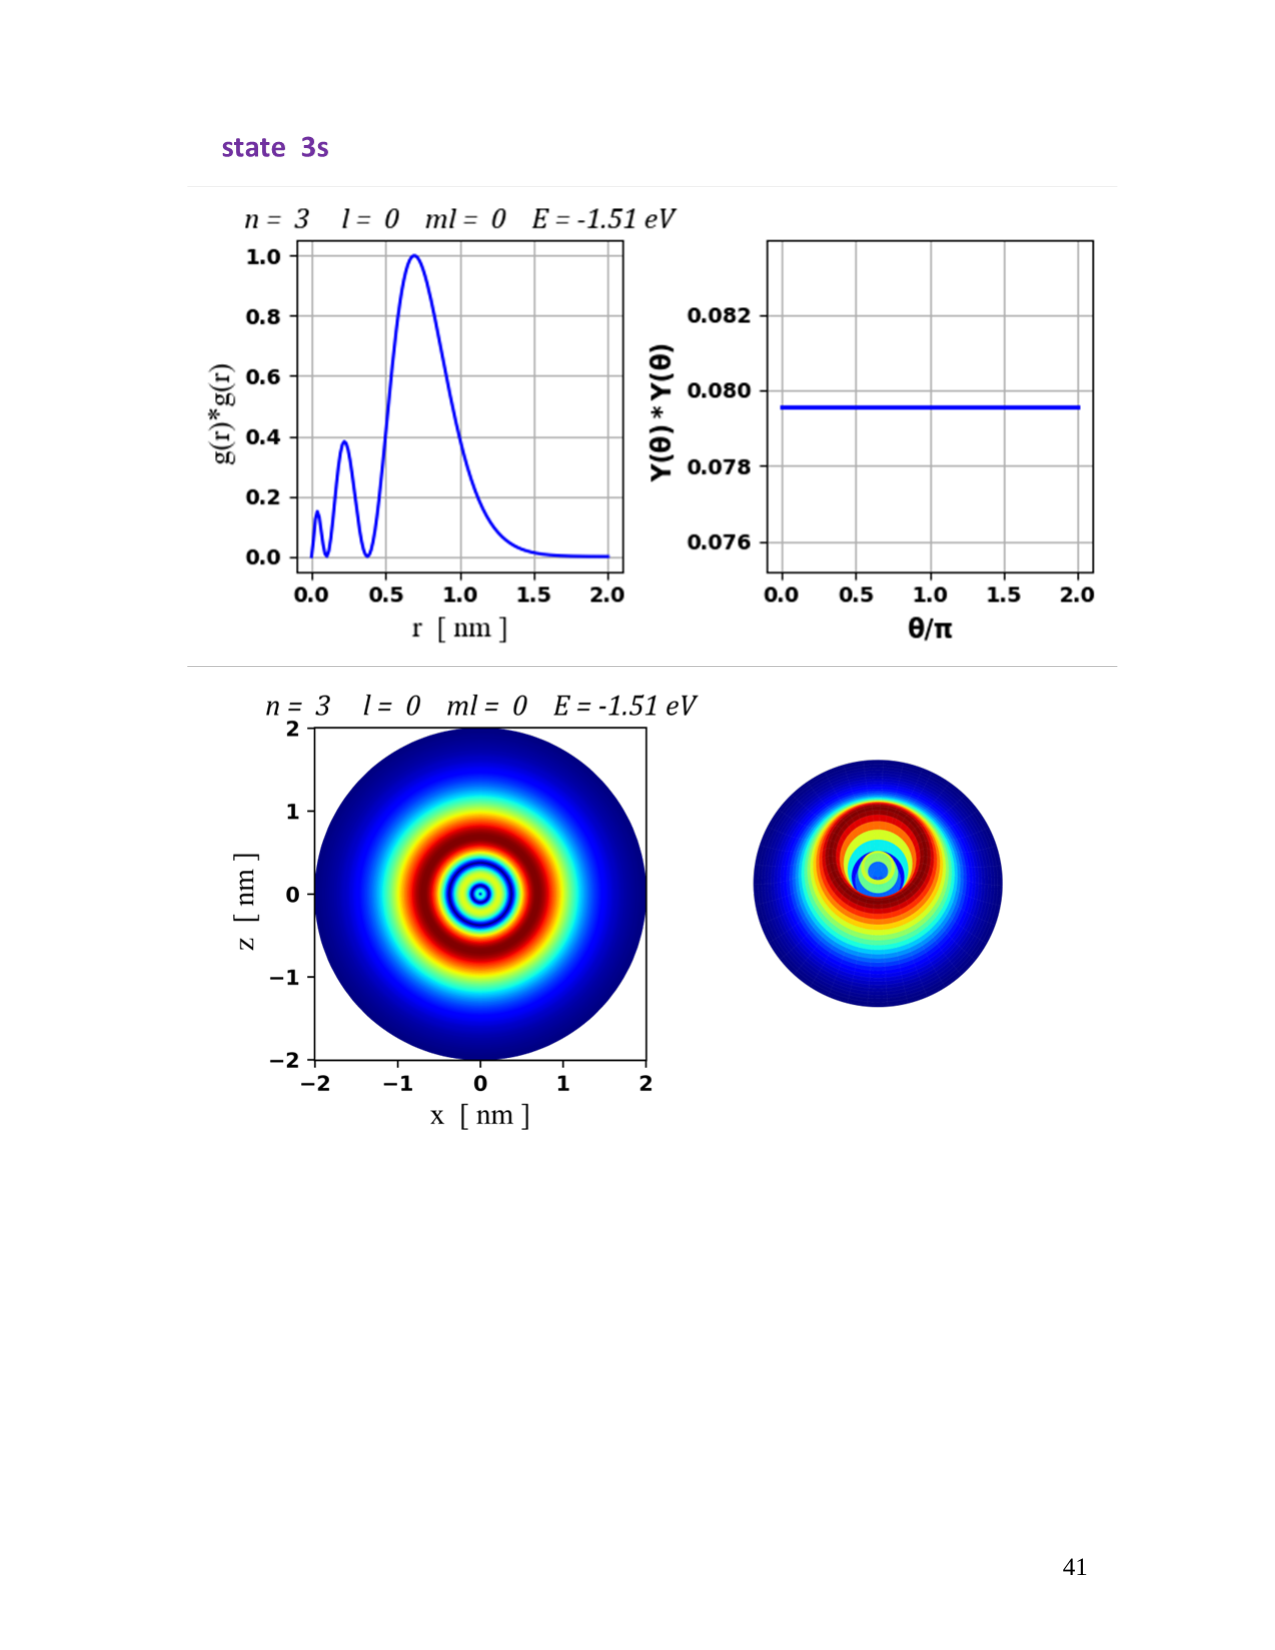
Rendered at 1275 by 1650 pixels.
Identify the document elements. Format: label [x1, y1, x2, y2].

picture [187, 118, 1118, 1145]
